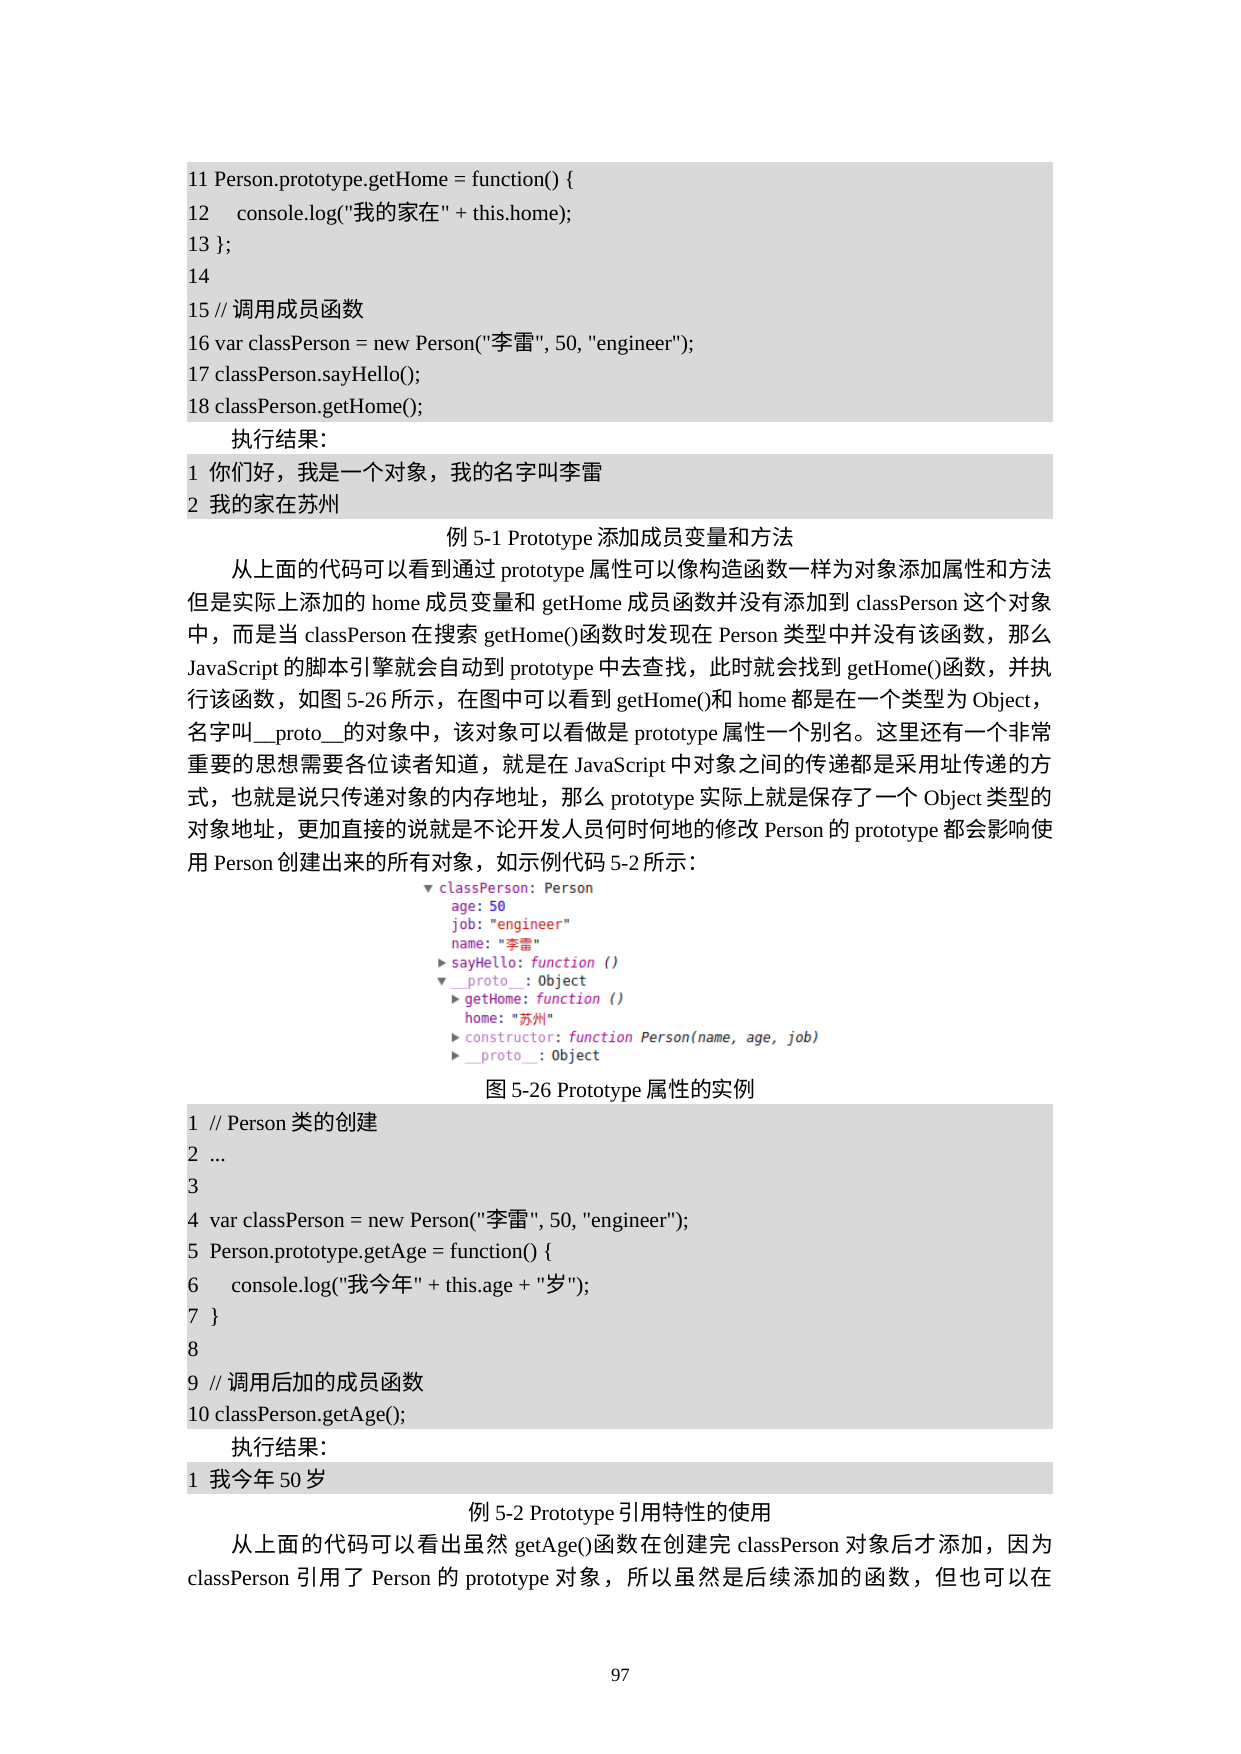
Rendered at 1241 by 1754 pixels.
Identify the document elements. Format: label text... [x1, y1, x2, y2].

text 15 // 调用成员函数 [187, 292, 1053, 324]
text 17 classPerson.sayHello(); [187, 357, 1053, 389]
text 9 // 调用后加的成员函数 [187, 1364, 1053, 1397]
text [187, 1527, 1053, 1592]
text 12 console.log("我的家在" + this.home); [187, 194, 1053, 227]
text 4 var classPerson = new Person("李雷", 50, "engineer"); [187, 1202, 1053, 1234]
text 执行结果： [187, 1429, 1053, 1462]
text 图5-26 Prototype属性的实例 [187, 1072, 1053, 1104]
text 7 } [187, 1299, 1053, 1332]
text 13 }; [187, 227, 1053, 259]
text 10 classPerson.getAge(); [187, 1397, 1053, 1429]
text 5 Person.prototype.getAge = function() { [187, 1234, 1053, 1267]
text 执行结果： [187, 422, 1053, 454]
text 例5-1 Prototype添加成员变量和方法 [187, 519, 1053, 552]
picture [417, 877, 823, 1066]
text 从上面的代码可以看到通过prototype属性可以像构造函数一样为对象添加属性和方法，但是实际上添加的home成员变量和getHome成员函数并没有添加到classPerson这个对象中，而是当classPerson在搜索getHome()函数时发现在Person类型中并没有该函数，那么JavaScript的脚本引擎就会自动到prototype中去查找，此时就会找到getHome()函数，并执行该函数，如图5-26所示，在图中可以看到getHome()和home都是在一个类型为Object，名字叫__proto__的对象中，该对象可以看做是prototype属性一个别名。这里还有一个非常重要的思想需要各位读者知道，就是在JavaScript中对象之间的传递都是采用址传递的方式，也就是说只传递对象的内存地址，那么prototype实际上就是保存了一个Object类型的对象地址，更加直接的说就是不论开发人员何时何地的修改Person的prototype都会影响使用Person创建出来的所有对象，如示例代码5-2所示： [187, 552, 1053, 877]
text 1 我今年50岁 [187, 1462, 1053, 1494]
text 例5-2 Prototype引用特性的使用 [187, 1494, 1053, 1527]
text 2 ... [187, 1137, 1053, 1169]
text 2 我的家在苏州 [187, 487, 1053, 519]
text 18 classPerson.getHome(); [187, 389, 1053, 422]
text 6 console.log("我今年" + this.age + "岁"); [187, 1267, 1053, 1299]
text 16 var classPerson = new Person("李雷", 50, "engineer"); [187, 324, 1053, 357]
text 8 [187, 1332, 1053, 1364]
text 14 [187, 259, 1053, 292]
text 3 [187, 1169, 1053, 1202]
text 11 Person.prototype.getHome = function() { [187, 162, 1053, 194]
text 1 你们好，我是一个对象，我的名字叫李雷 [187, 454, 1053, 487]
text 1 // Person类的创建 [187, 1104, 1053, 1137]
